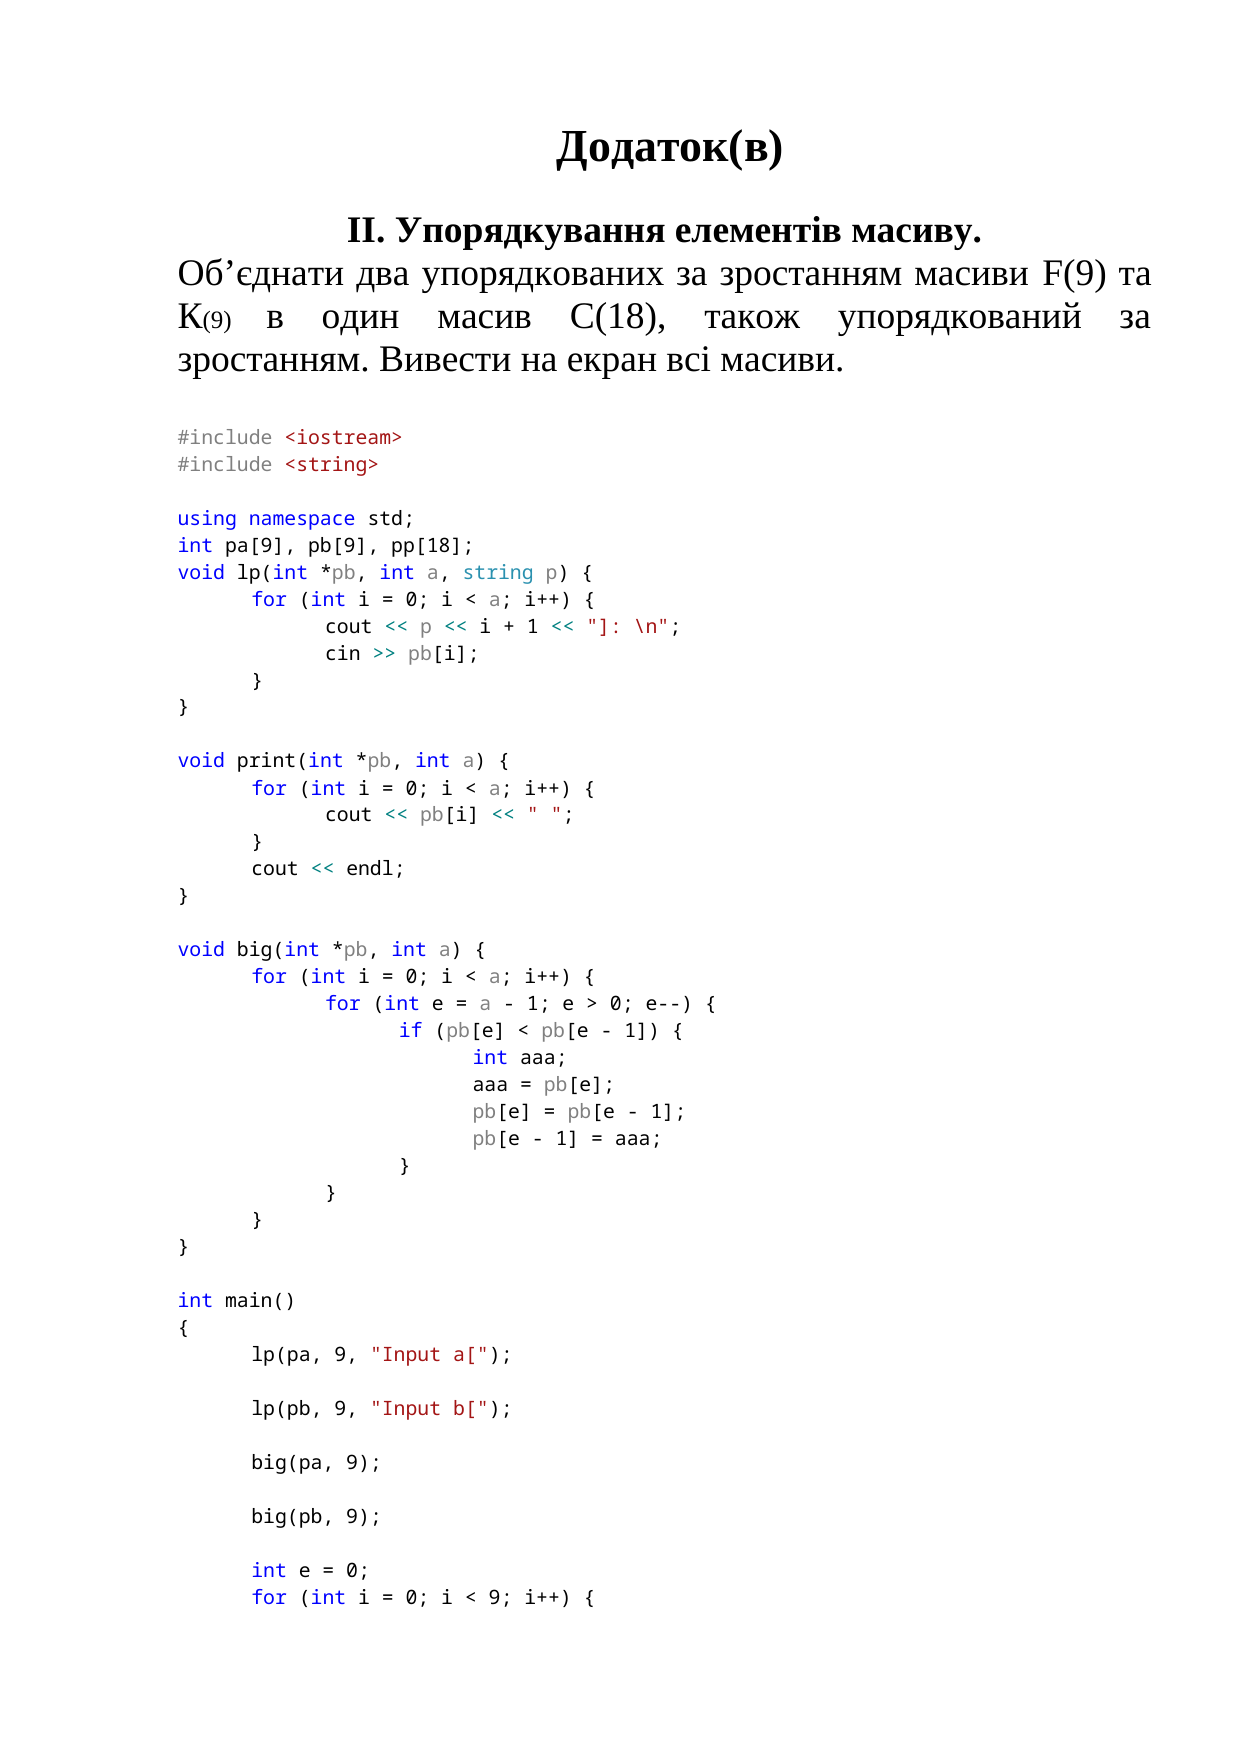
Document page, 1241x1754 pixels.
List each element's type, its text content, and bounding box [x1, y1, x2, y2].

text } [177, 1178, 1152, 1205]
text lp(pa, 9, "Input a["); [177, 1340, 1152, 1367]
text II. Упорядкування елементів масиву. [177, 207, 1152, 251]
text } [177, 1232, 1152, 1259]
text int aaa; [177, 1043, 1152, 1071]
text for (int e = a - 1; e > 0; e--) { [177, 989, 1152, 1017]
text { [177, 1313, 1152, 1340]
text pb[e - 1] = aaa; [177, 1124, 1152, 1151]
text #include <string> [177, 450, 1152, 477]
text } [177, 666, 1152, 693]
text void print(int *pb, int a) { [177, 747, 1152, 774]
text cout << p << i + 1 << "]: \n"; [177, 612, 1152, 639]
text cout << endl; [177, 855, 1152, 882]
text lp(pb, 9, "Input b["); [177, 1394, 1152, 1421]
text } [177, 882, 1152, 909]
subtitle Додаток(в) [177, 118, 1152, 171]
text for (int i = 0; i < a; i++) { [177, 963, 1152, 989]
text for (int i = 0; i < 9; i++) { [177, 1583, 1152, 1610]
text int pa[9], pb[9], pp[18]; [177, 531, 1152, 558]
text cin >> pb[i]; [177, 639, 1152, 666]
text cout << pb[i] << " "; [177, 801, 1152, 828]
text big(pb, 9); [177, 1502, 1152, 1529]
text } [177, 1205, 1152, 1232]
text } [177, 1151, 1152, 1178]
text aaa = pb[e]; [177, 1071, 1152, 1097]
text int e = 0; [177, 1556, 1152, 1583]
text if (pb[e] < pb[e - 1]) { [177, 1017, 1152, 1043]
text } [177, 828, 1152, 855]
list Об’єднати два упорядкованих за зростанням масиви F(9) та К(9) в один масив С(18), також упорядкований за зростанням. Вивести на екран всі масиви. [177, 251, 1152, 380]
text void lp(int *pb, int a, string p) { [177, 558, 1152, 585]
text for (int i = 0; i < a; i++) { [177, 585, 1152, 612]
text void big(int *pb, int a) { [177, 936, 1152, 963]
text big(pa, 9); [177, 1448, 1152, 1475]
text } [177, 693, 1152, 720]
text #include <iostream> [177, 423, 1152, 450]
text for (int i = 0; i < a; i++) { [177, 774, 1152, 801]
text int main() [177, 1286, 1152, 1313]
text pb[e] = pb[e - 1]; [177, 1097, 1152, 1124]
text using namespace std; [177, 504, 1152, 531]
